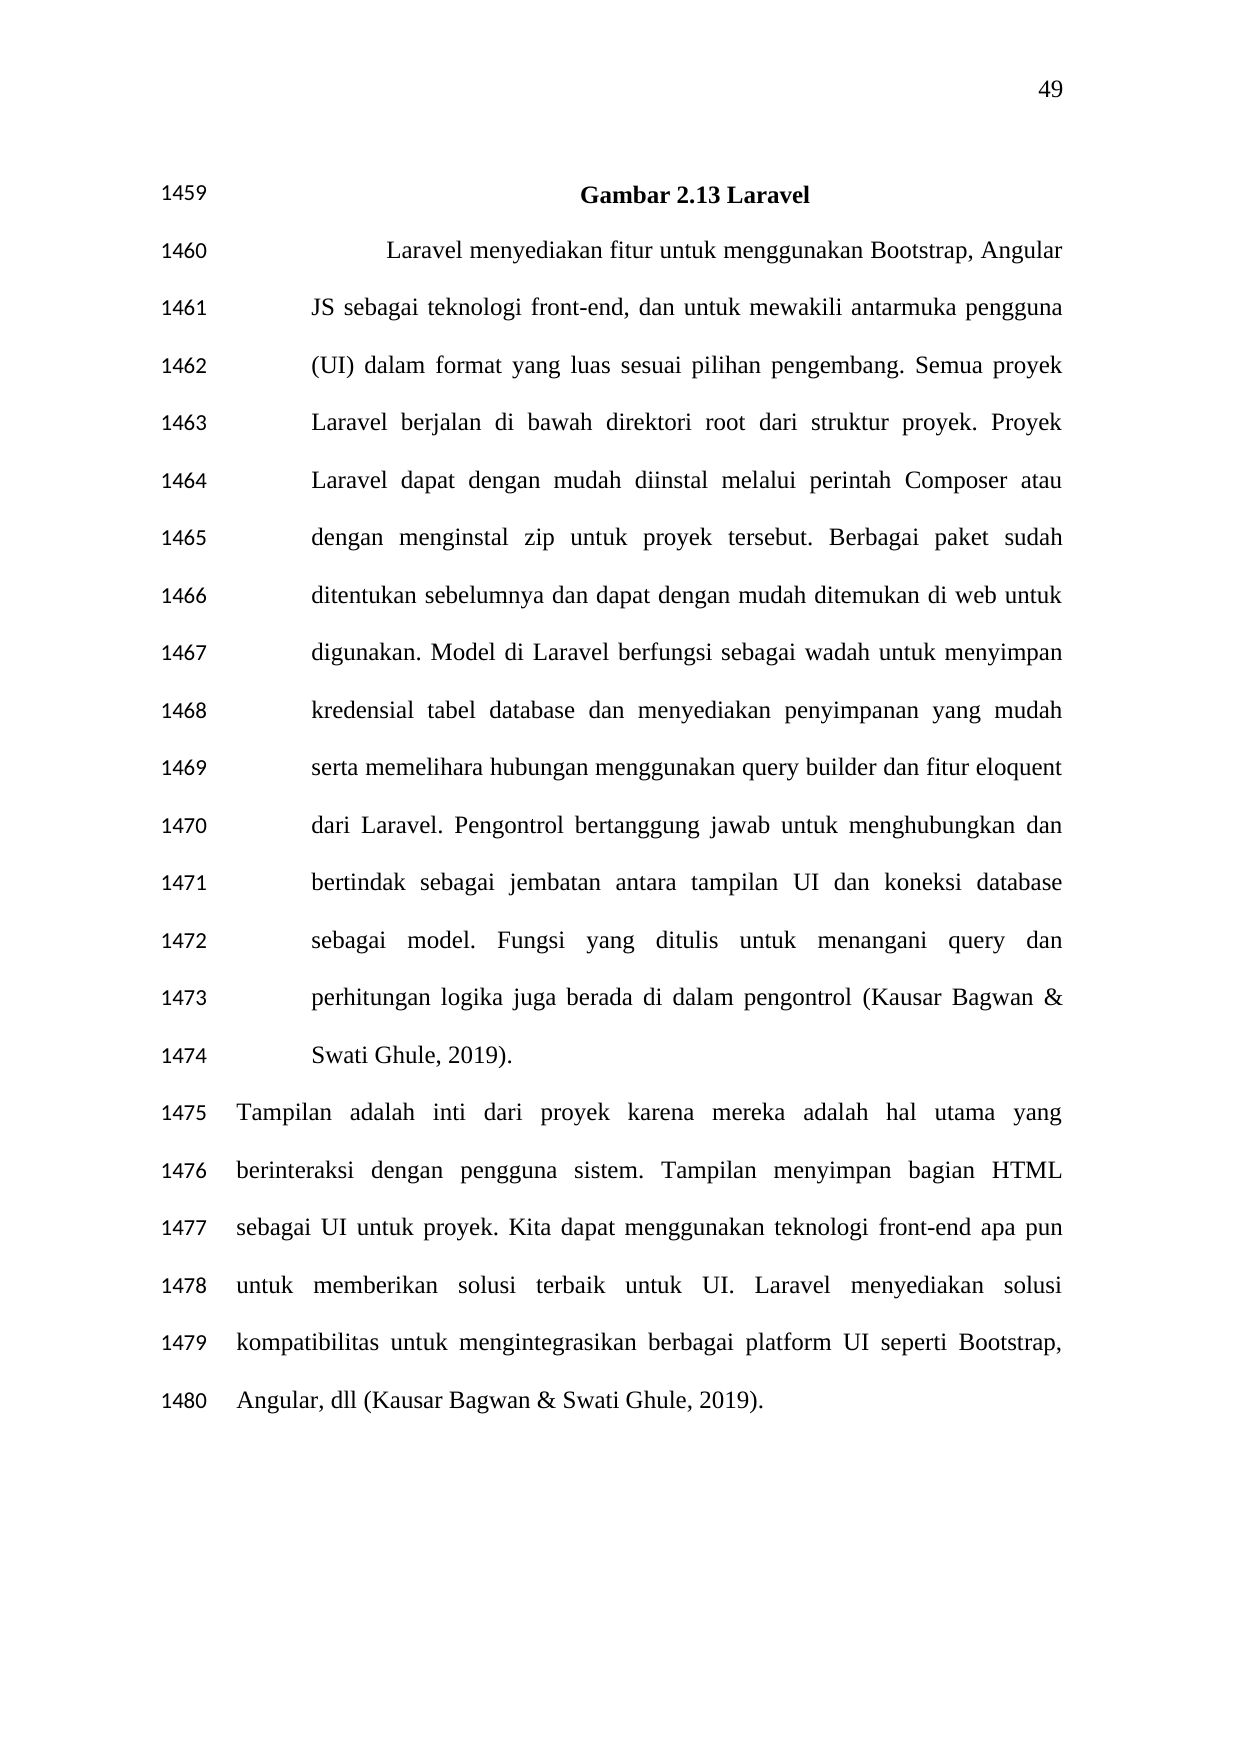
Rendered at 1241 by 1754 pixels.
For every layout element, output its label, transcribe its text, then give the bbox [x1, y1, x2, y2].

text Laravel menyediakan fitur untuk menggunakan Bootstrap, Angular JS sebagai teknologi front-end, dan untuk mewakili antarmuka pengguna (UI) dalam format yang luas sesuai pilihan pengembang. Semua proyek Laravel berjalan di bawah direktori root dari struktur proyek. Proyek Laravel dapat dengan mudah diinstal melalui perintah Composer atau dengan menginstal zip untuk proyek tersebut. Berbagai paket sudah ditentukan sebelumnya dan dapat dengan mudah ditemukan di web untuk digunakan. Model di Laravel berfungsi sebagai wadah untuk menyimpan kredensial tabel database dan menyediakan penyimpanan yang mudah serta memelihara hubungan menggunakan query builder dan fitur eloquent dari Laravel. Pengontrol bertanggung jawab untuk menghubungkan dan bertindak sebagai jembatan antara tampilan UI dan koneksi database sebagai model. Fungsi yang ditulis untuk menangani query dan perhitungan logika juga berada di dalam pengontrol . [311, 235, 1063, 1068]
text Tampilan adalah inti dari proyek karena mereka adalah hal utama yang berinteraksi dengan pengguna sistem. Tampilan menyimpan bagian HTML sebagai UI untuk proyek. Kita dapat menggunakan teknologi front-end apa pun untuk memberikan solusi terbaik untuk UI. Laravel menyediakan solusi kompatibilitas untuk mengintegrasikan berbagai platform UI seperti Bootstrap, Angular, dll . [236, 1097, 1063, 1413]
